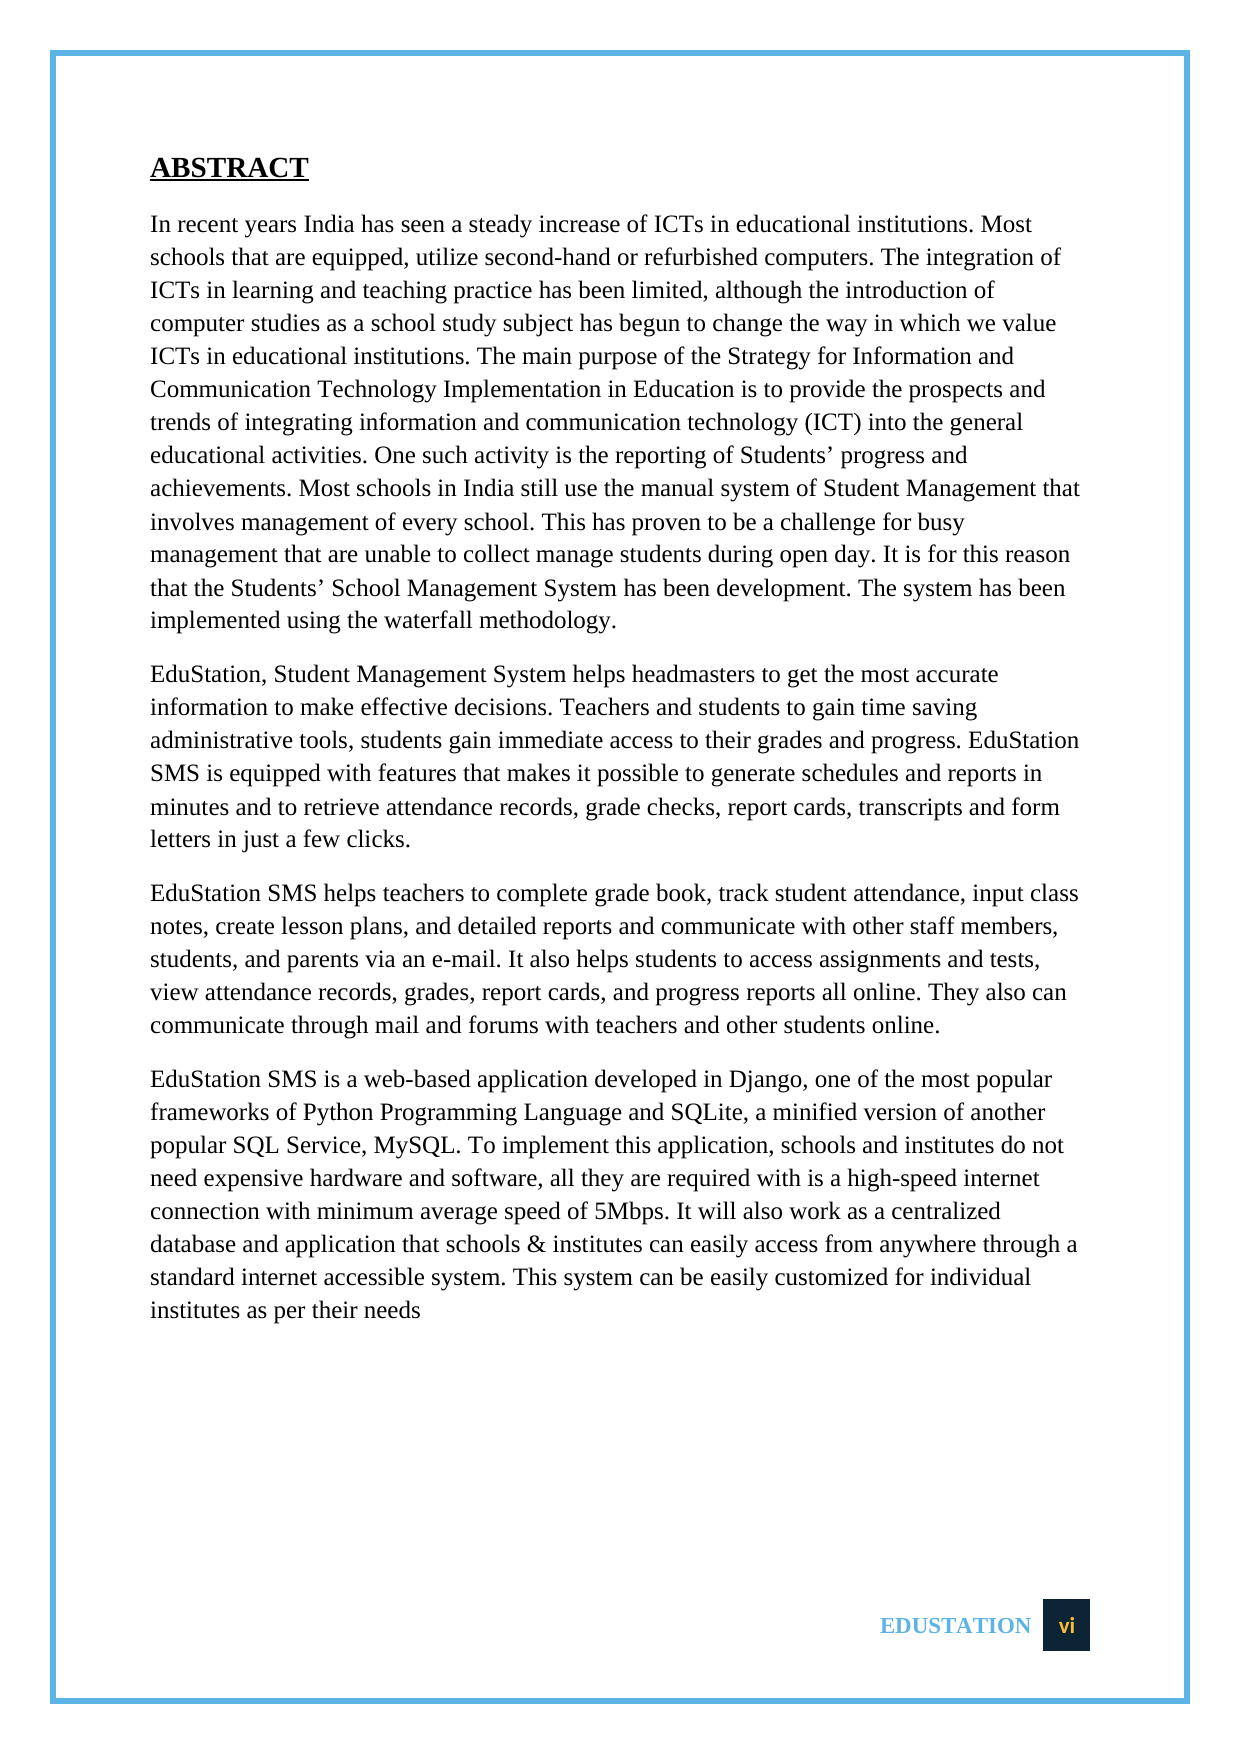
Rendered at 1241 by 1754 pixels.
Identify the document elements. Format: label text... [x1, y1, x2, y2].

text In recent years India has seen a steady increase of ICTs in educational institutions. Most schools that are equipped, utilize second-hand or refurbished computers. The integration of ICTs in learning and teaching practice has been limited, although the introduction of computer studies as a school study subject has begun to change the way in which we value ICTs in educational institutions. The main purpose of the Strategy for Information and Communication Technology Implementation in Education is to provide the prospects and trends of integrating information and communication technology (ICT) into the general educational activities. One such activity is the reporting of Students’ progress and achievements. Most schools in India still use the manual system of Student Management that involves management of every school. This has proven to be a challenge for busy management that are unable to collect manage students during open day. It is for this reason that the Students’ School Management System has been development. The system has been implemented using the waterfall methodology. [150, 209, 1090, 634]
text EduStation SMS helps teachers to complete grade book, track student attendance, input class notes, create lesson plans, and detailed reports and communicate with other staff members, students, and parents via an e-mail. It also helps students to access assignments and tests, view attendance records, grades, report cards, and progress reports all online. They also can communicate through mail and forums with teachers and other students online. [150, 878, 1090, 1039]
text EduStation SMS is a web-based application developed in Django, one of the most popular frameworks of Python Programming Language and SQLite, a minified version of another popular SQL Service, MySQL. To implement this application, schools and institutes do not need expensive hardware and software, all they are required with is a high-speed internet connection with minimum average speed of 5Mbps. It will also work as a centralized database and application that schools & institutes can easily access from anywhere through a standard internet accessible system. This system can be easily customized for individual institutes as per their needs [150, 1064, 1090, 1324]
text EduStation, Student Management System helps headmasters to get the most accurate information to make effective decisions. Teachers and students to gain time saving administrative tools, students gain immediate access to their grades and progress. EduStation SMS is equipped with features that makes it possible to generate schedules and reports in minutes and to retrieve attendance records, grade checks, report cards, transcripts and form letters in just a few clicks. [150, 659, 1090, 853]
text ABSTRACT [150, 150, 1090, 183]
